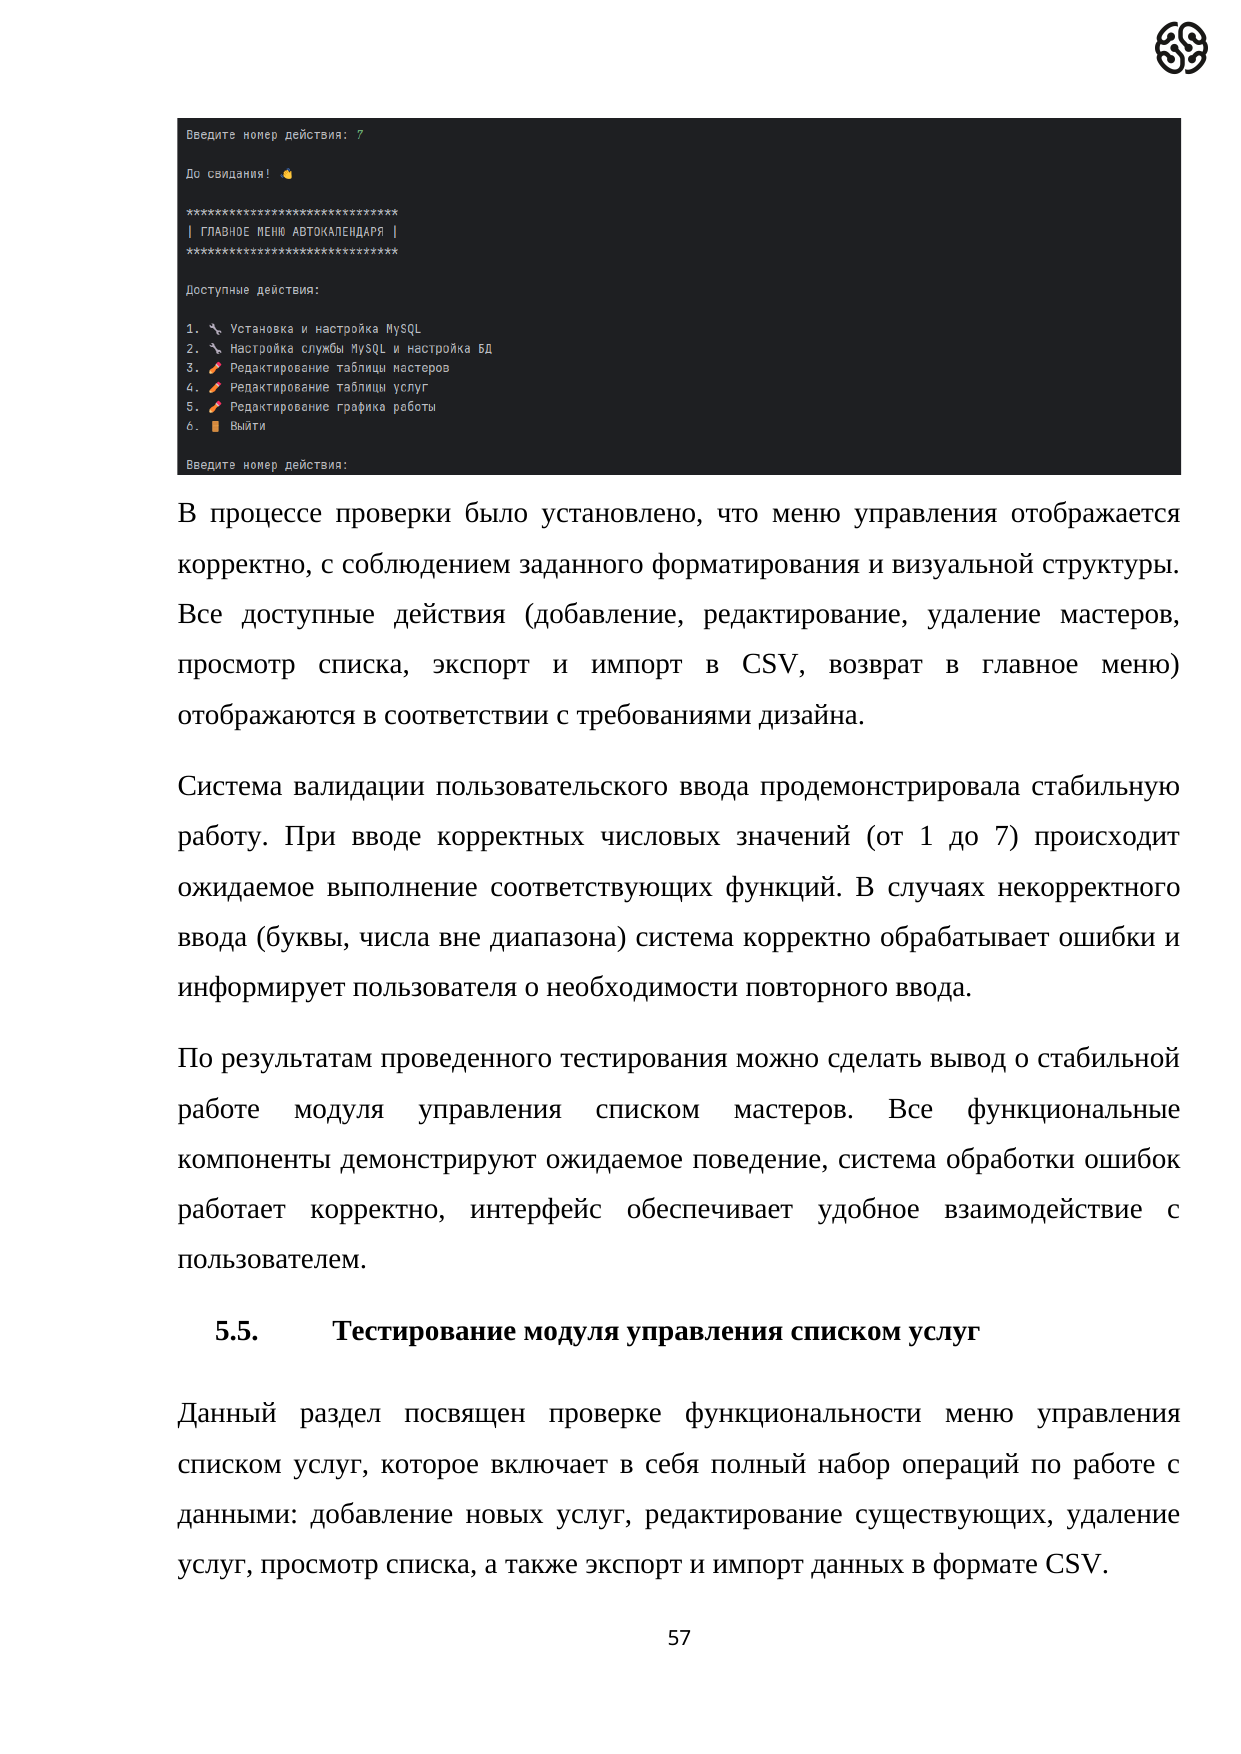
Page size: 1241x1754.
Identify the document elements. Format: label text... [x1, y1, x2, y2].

text Данный раздел посвящен проверке функциональности меню управления списком услуг, которое включает в себя полный набор операций по работе с данными: добавление новых услуг, редактирование существующих, удаление услуг, просмотр списка, а также экспорт и импорт данных в формате CSV. [177, 1396, 1181, 1580]
picture [1155, 21, 1208, 75]
text В процессе проверки было установлено, что меню управления отображается корректно, с соблюдением заданного форматирования и визуальной структуры. Все доступные действия (добавление, редактирование, удаление мастеров, просмотр списка, экспорт и импорт в CSV, возврат в главное меню) отображаются в соответствии с требованиями дизайна. [177, 496, 1181, 730]
text Система валидации пользовательского ввода продемонстрировала стабильную работу. При вводе корректных числовых значений (от 1 до 7) происходит ожидаемое выполнение соответствующих функций. В случаях некорректного ввода (буквы, числа вне диапазона) система корректно обрабатывает ошибки и информирует пользователя о необходимости повторного ввода. [177, 768, 1181, 1003]
text По результатам проведенного тестирования можно сделать вывод о стабильной работе модуля управления списком мастеров. Все функциональные компоненты демонстрируют ожидаемое поведение, система обработки ошибок работает корректно, интерфейс обеспечивает удобное взаимодействие с пользователем. [177, 1040, 1181, 1275]
subtitle Тестирование модуля управления списком услуг [215, 1313, 1181, 1346]
picture [177, 118, 1182, 475]
